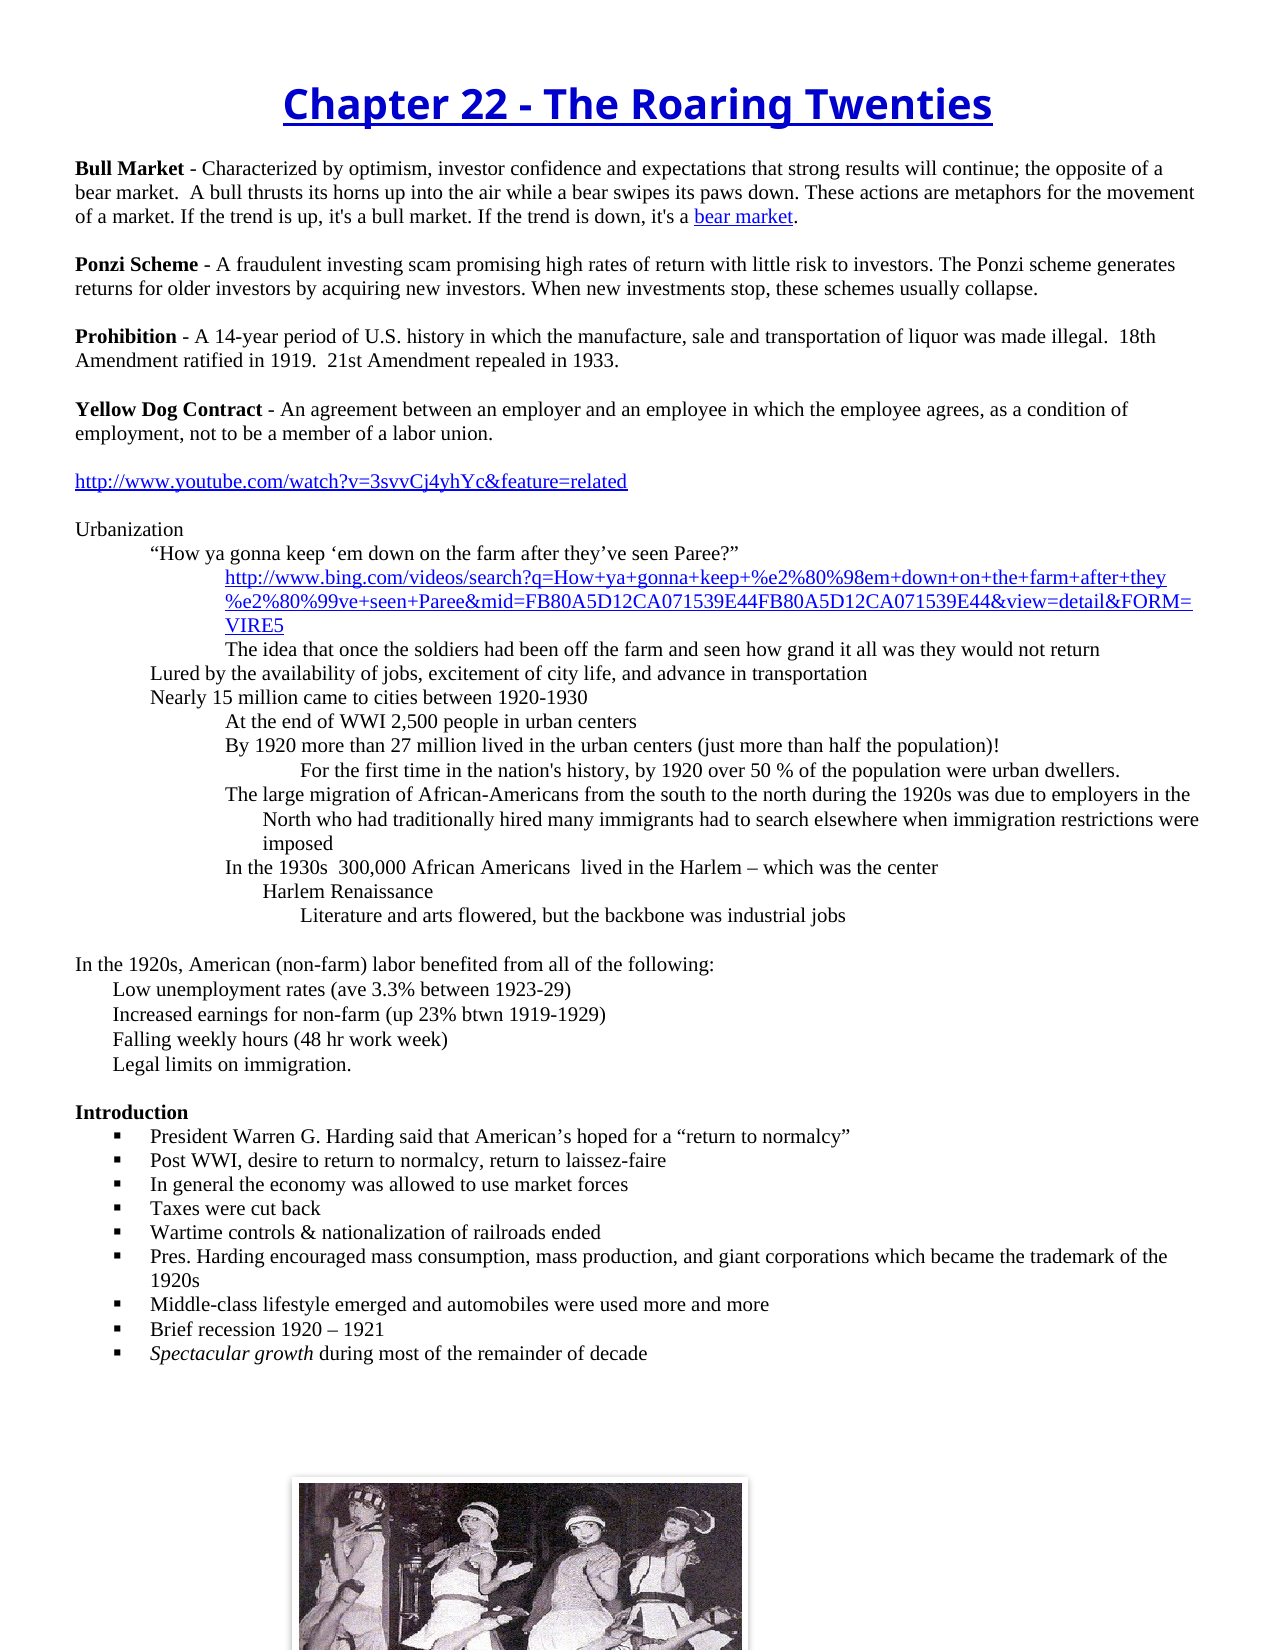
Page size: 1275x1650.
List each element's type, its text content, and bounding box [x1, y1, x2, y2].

list Spectacular growth during most of the remainder of decade [112, 1341, 1200, 1364]
text Increased earnings for non-farm (up 23% btwn 1919-1929) [112, 1001, 1200, 1026]
text http://www.bing.com/videos/search?q=How+ya+gonna+keep+%e2%80%98em+down+on+the+farm+after+they%e2%80%99ve+seen+Paree&mid=FB80A5D12CA071539E44FB80A5D12CA071539E44&view=detail&FORM=VIRE5 [225, 565, 1200, 637]
text At the end of WWI 2,500 people in urban centers [75, 709, 1200, 733]
list In general the economy was allowed to use market forces [112, 1172, 1200, 1196]
text The idea that once the soldiers had been off the farm and seen how grand it all was they would not return [75, 637, 1200, 661]
text By 1920 more than 27 million lived in the urban centers (just more than half the population)! [75, 733, 1200, 757]
text Legal limits on immigration. [112, 1051, 1200, 1076]
text Low unemployment rates (ave 3.3% between 1923-29) [112, 976, 1200, 1001]
text Prohibition - A 14-year period of U.S. history in which the manufacture, sale and transportation of liquor was made illegal. 18th Amendment ratified in 1919. 21st Amendment repealed in 1933. [75, 324, 1200, 372]
text Bull Market - Characterized by optimism, investor confidence and expectations that strong results will continue; the opposite of a bear market. A bull thrusts its horns up into the air while a bear swipes its paws down. These actions are metaphors for the movement of a market. If the trend is up, it's a bull market. If the trend is down, it's a bear market. [75, 156, 1200, 228]
text In the 1930s 300,000 African Americans lived in the Harlem – which was the center [225, 854, 1200, 879]
text Nearly 15 million came to cities between 1920-1930 [75, 685, 1200, 709]
list Wartime controls & nationalization of railroads ended [112, 1220, 1200, 1244]
list Pres. Harding encouraged mass consumption, mass production, and giant corporations which became the trademark of the 1920s [112, 1244, 1200, 1292]
text Chapter 22 - The Roaring Twenties [75, 75, 1200, 132]
picture [299, 1483, 742, 1650]
list President Warren G. Harding said that American’s hoped for a “return to normalcy” [112, 1124, 1200, 1148]
list Taxes were cut back [112, 1196, 1200, 1220]
text In the 1920s, American (non-farm) labor benefited from all of the following: [75, 951, 1200, 976]
text Lured by the availability of jobs, excitement of city life, and advance in transportation [75, 661, 1200, 685]
text Literature and arts flowered, but the backbone was industrial jobs [262, 903, 1200, 927]
list Brief recession 1920 – 1921 [112, 1316, 1200, 1341]
text “How ya gonna keep ‘em down on the farm after they’ve seen Paree?” [75, 541, 1200, 565]
text The large migration of African-Americans from the south to the north during the 1920s was due to employers in the North who had traditionally hired many immigrants had to search elsewhere when immigration restrictions were imposed [225, 782, 1200, 854]
text For the first time in the nation's history, by 1920 over 50 % of the population were urban dwellers. [150, 757, 1200, 782]
text Yellow Dog Contract - An agreement between an employer and an employee in which the employee agrees, as a condition of employment, not to be a member of a labor union. [75, 396, 1200, 444]
text Harlem Renaissance [262, 879, 1200, 903]
list Middle-class lifestyle emerged and automobiles were used more and more [112, 1292, 1200, 1316]
list Post WWI, desire to return to normalcy, return to laissez-faire [112, 1148, 1200, 1172]
text Introduction [75, 1100, 1200, 1124]
text Falling weekly hours (48 hr work week) [112, 1026, 1200, 1051]
text Ponzi Scheme - A fraudulent investing scam promising high rates of return with little risk to investors. The Ponzi scheme generates returns for older investors by acquiring new investors. When new investments stop, these schemes usually collapse. [75, 252, 1200, 300]
text http://www.youtube.com/watch?v=3svvCj4yhYc&feature=related [75, 469, 1200, 493]
text Urbanization [75, 517, 1200, 541]
